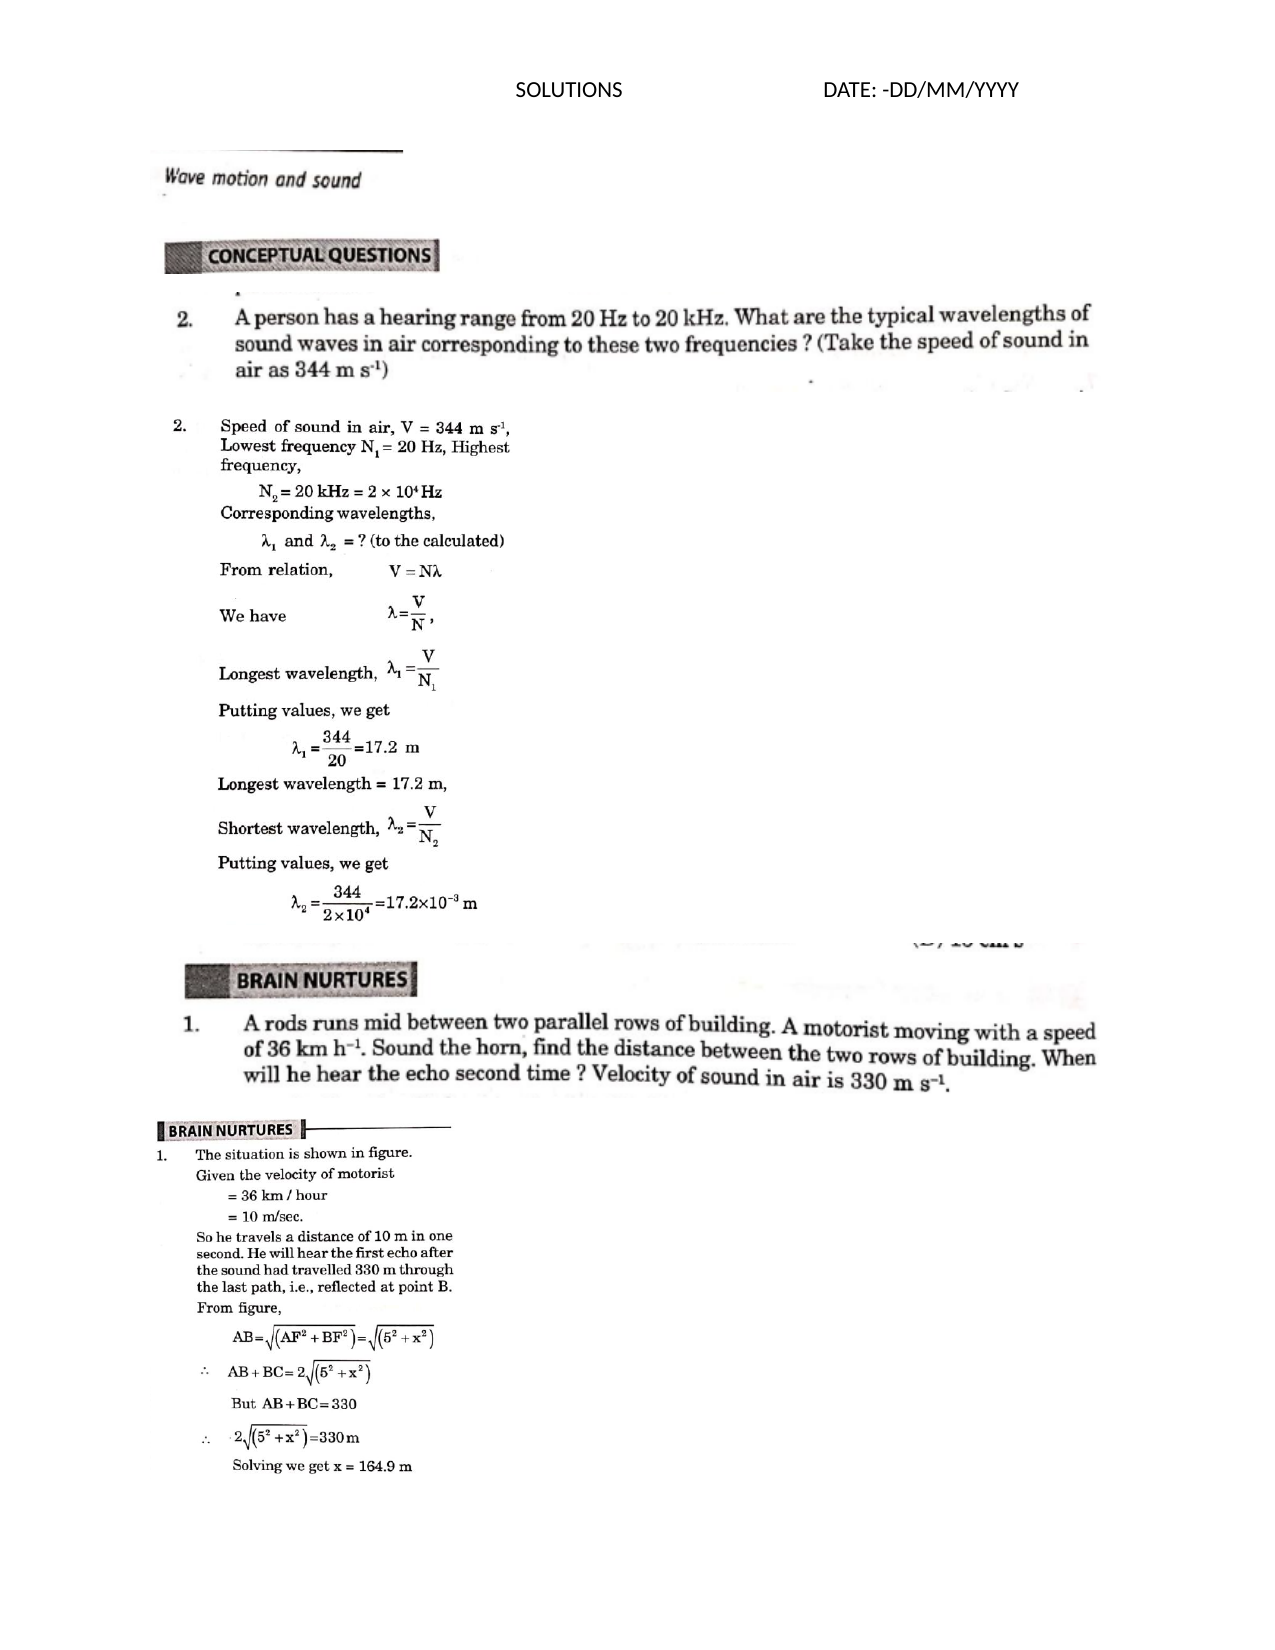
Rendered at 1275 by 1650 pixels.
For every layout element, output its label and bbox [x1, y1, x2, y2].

picture [150, 1116, 499, 1479]
picture [150, 410, 513, 925]
picture [150, 943, 1125, 1098]
picture [150, 150, 404, 204]
picture [150, 292, 1125, 392]
picture [150, 222, 480, 274]
